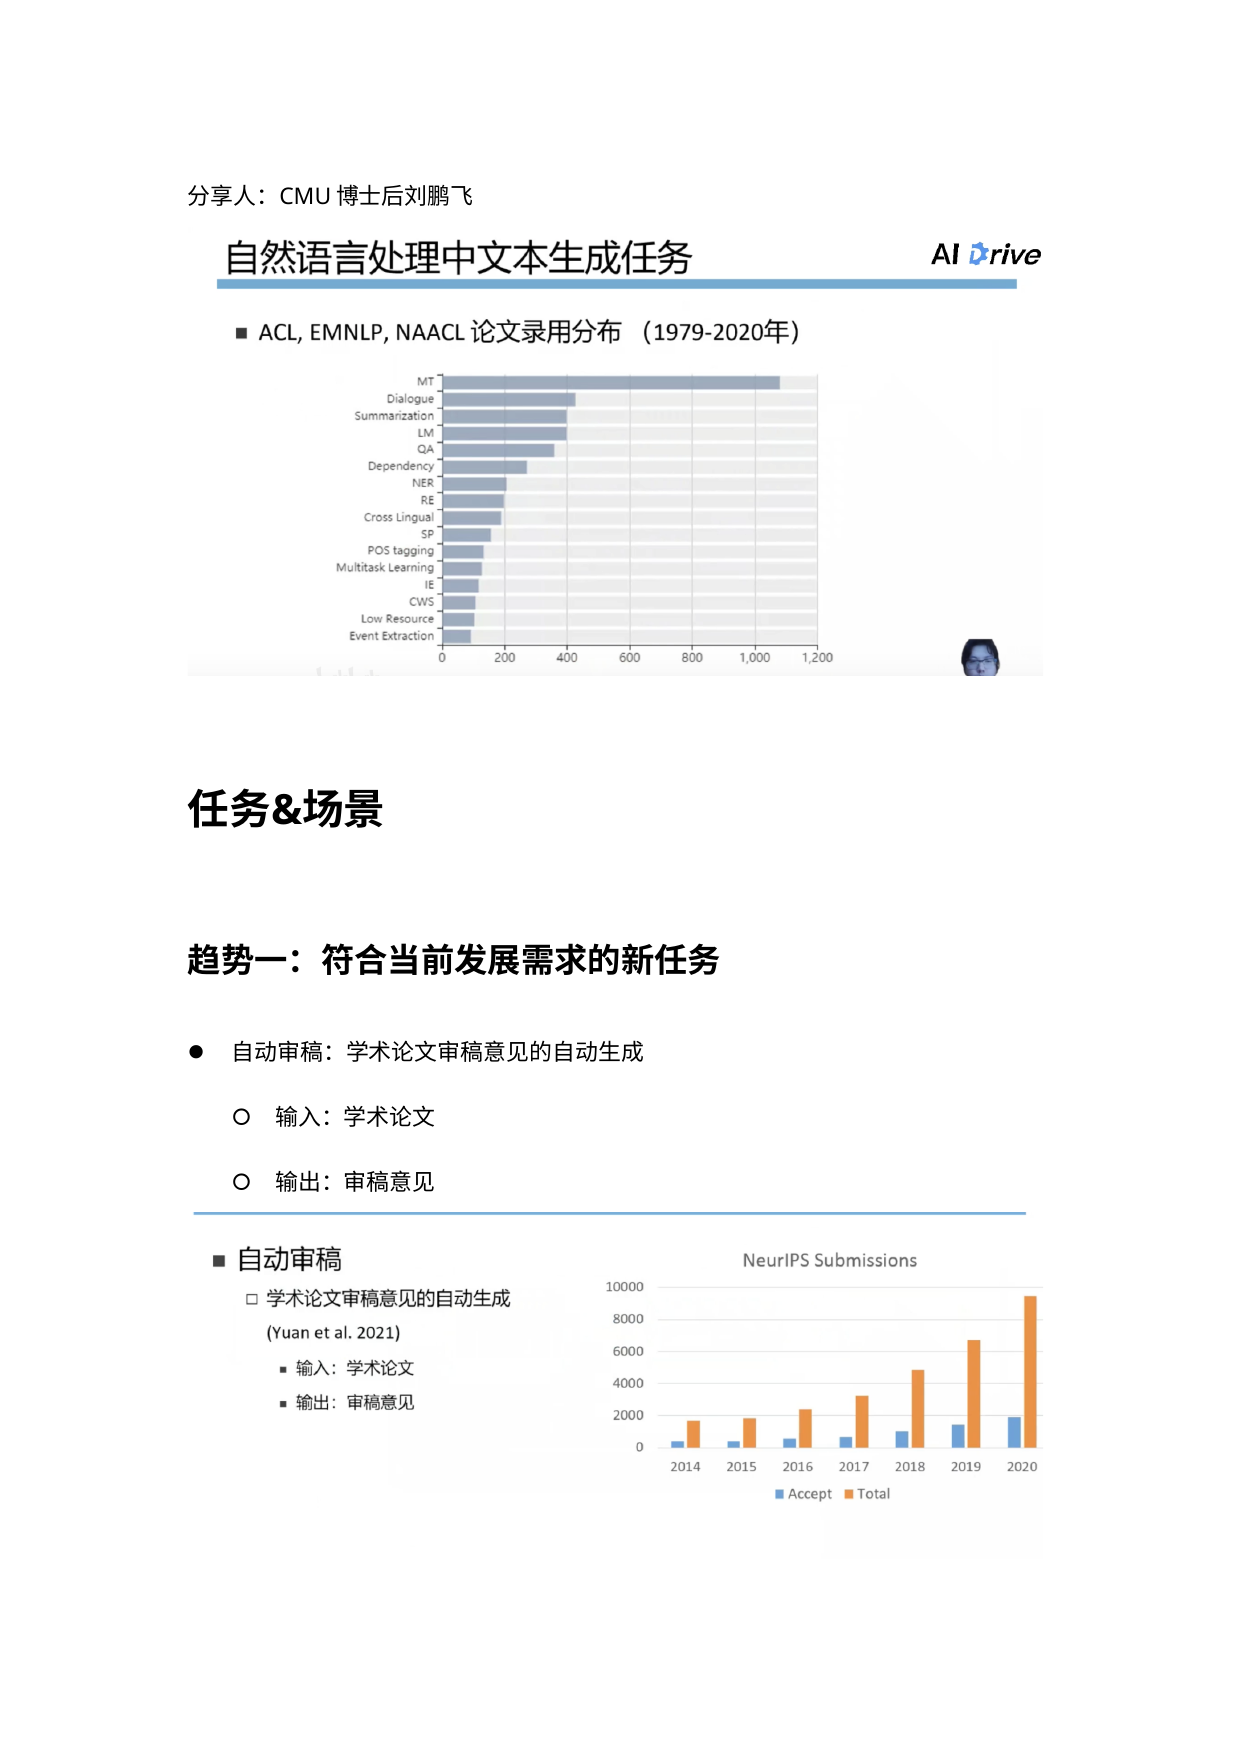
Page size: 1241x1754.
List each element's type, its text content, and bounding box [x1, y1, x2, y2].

list 输出：审稿意见 [231, 1148, 1053, 1213]
picture [187, 1212, 1044, 1559]
picture [187, 227, 1044, 676]
text 分享人：CMU博士后刘鹏飞 [187, 162, 1053, 227]
text 趋势一：符合当前发展需求的新任务 [187, 926, 1053, 991]
list 自动审稿：学术论文审稿意见的自动生成 [187, 1018, 1053, 1083]
text 任务&场景 [187, 774, 1053, 839]
list 输入：学术论文 [231, 1083, 1053, 1148]
